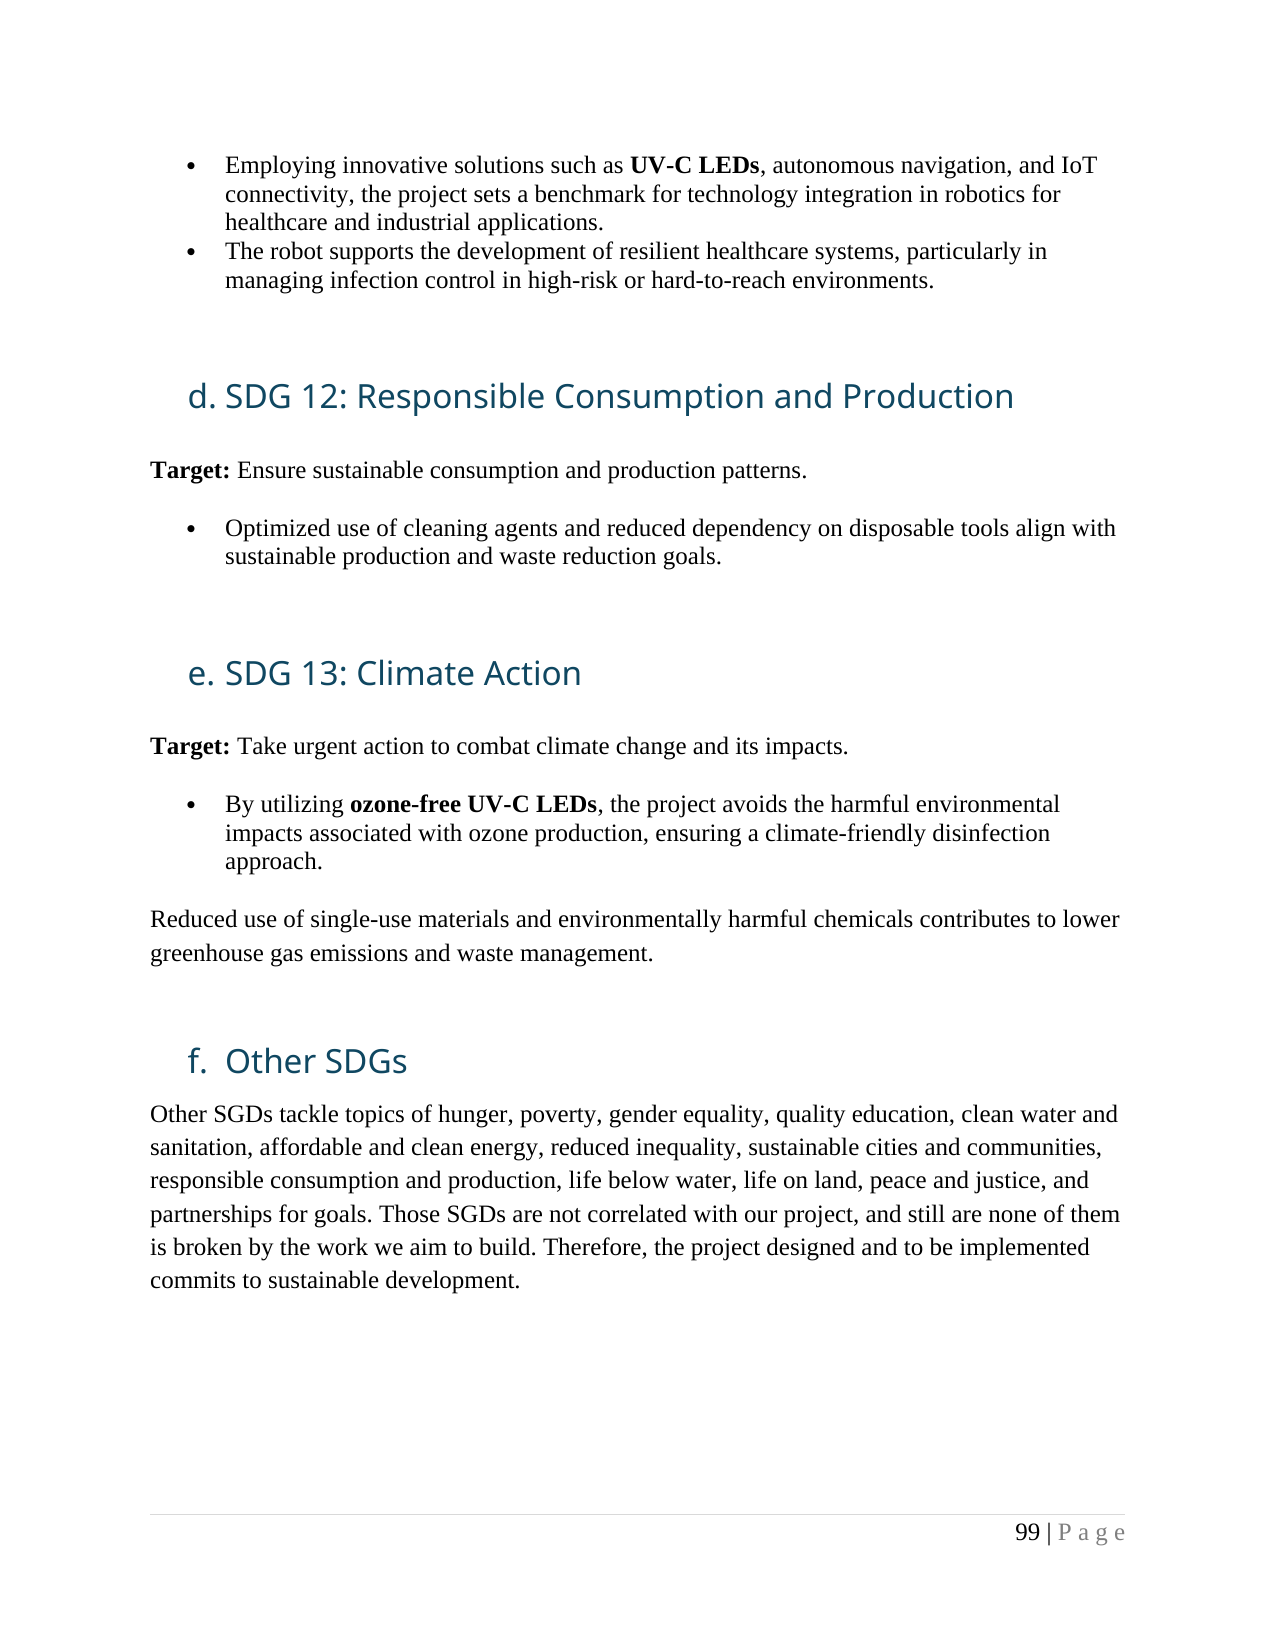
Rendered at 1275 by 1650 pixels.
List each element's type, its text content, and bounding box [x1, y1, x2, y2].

subtitle Other SDGs [187, 1038, 1125, 1083]
list By utilizing ozone-free UV-C LEDs, the project avoids the harmful environmental impacts associated with ozone production, ensuring a climate-friendly disinfection approach. [187, 789, 1125, 875]
text Target: Take urgent action to combat climate change and its impacts. [150, 731, 1125, 760]
list Employing innovative solutions such as UV-C LEDs, autonomous navigation, and IoT connectivity, the project sets a benchmark for technology integration in robotics for healthcare and industrial applications. [187, 150, 1125, 236]
text Other SGDs tackle topics of hunger, poverty, gender equality, quality education, clean water and sanitation, affordable and clean energy, reduced inequality, sustainable cities and communities, responsible consumption and production, life below water, life on land, peace and justice, and partnerships for goals. Those SGDs are not correlated with our project, and still are none of them is broken by the work we aim to build. Therefore, the project designed and to be implemented commits to sustainable development. [150, 1099, 1125, 1294]
subtitle SDG 12: Responsible Consumption and Production [187, 373, 1125, 418]
text Target: Ensure sustainable consumption and production patterns. [150, 455, 1125, 483]
subtitle SDG 13: Climate Action [187, 649, 1125, 695]
list The robot supports the development of resilient healthcare systems, particularly in managing infection control in high-risk or hard-to-reach environments. [187, 236, 1125, 294]
list Optimized use of cleaning agents and reduced dependency on disposable tools align with sustainable production and waste reduction goals. [187, 513, 1125, 570]
text Reduced use of single-use materials and environmentally harmful chemicals contributes to lower greenhouse gas emissions and waste management. [150, 904, 1125, 966]
